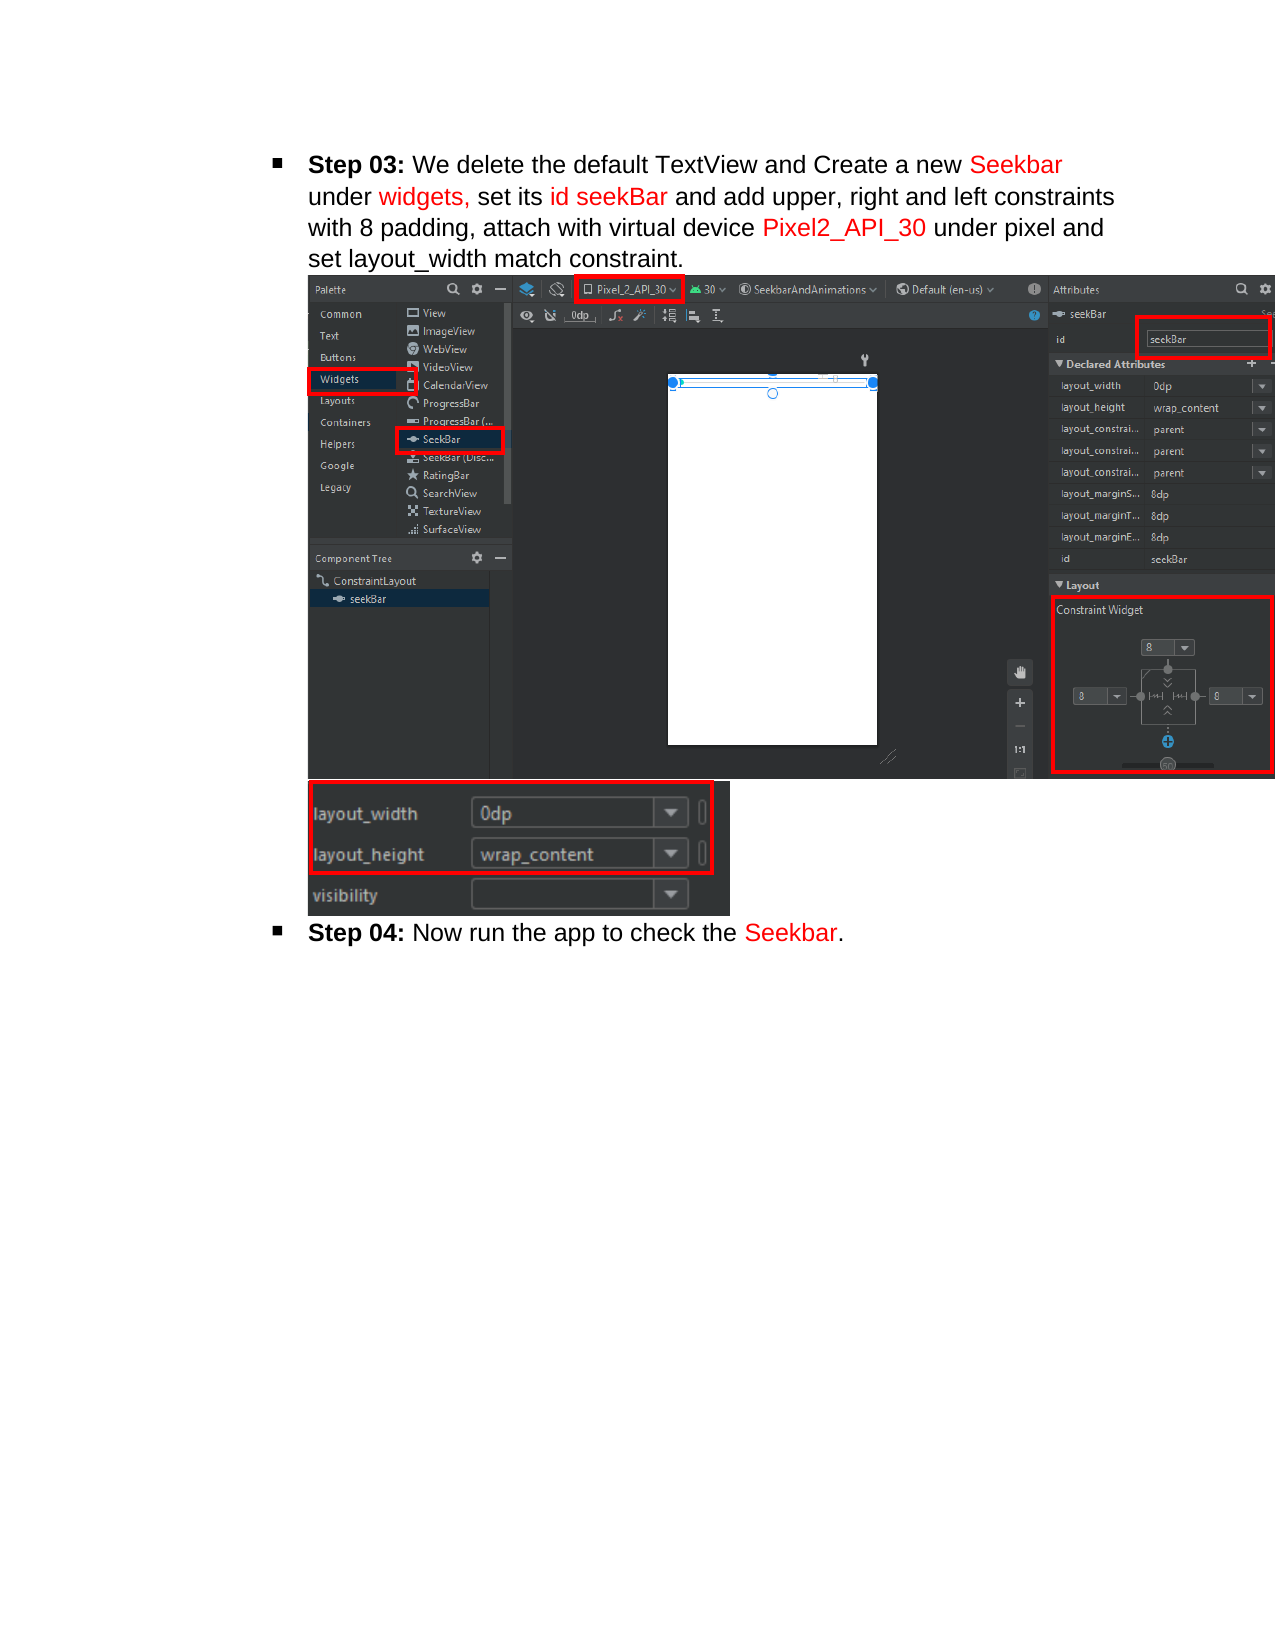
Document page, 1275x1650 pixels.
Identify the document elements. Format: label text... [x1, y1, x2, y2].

picture [307, 781, 730, 916]
picture [307, 275, 1275, 779]
picture [311, 371, 414, 392]
list Step 04: Now run the app to check the Seekbar. [270, 918, 1125, 947]
picture [313, 784, 710, 871]
list Step 03: We delete the default TextView and Create a new Seekbar under widgets, set its id seekBar and add upper, right and left constraints with 8 padding, attach with virtual device Pixel2_API_30 under pixel and set layout_width match constraint. [270, 150, 1125, 273]
picture [579, 279, 681, 299]
